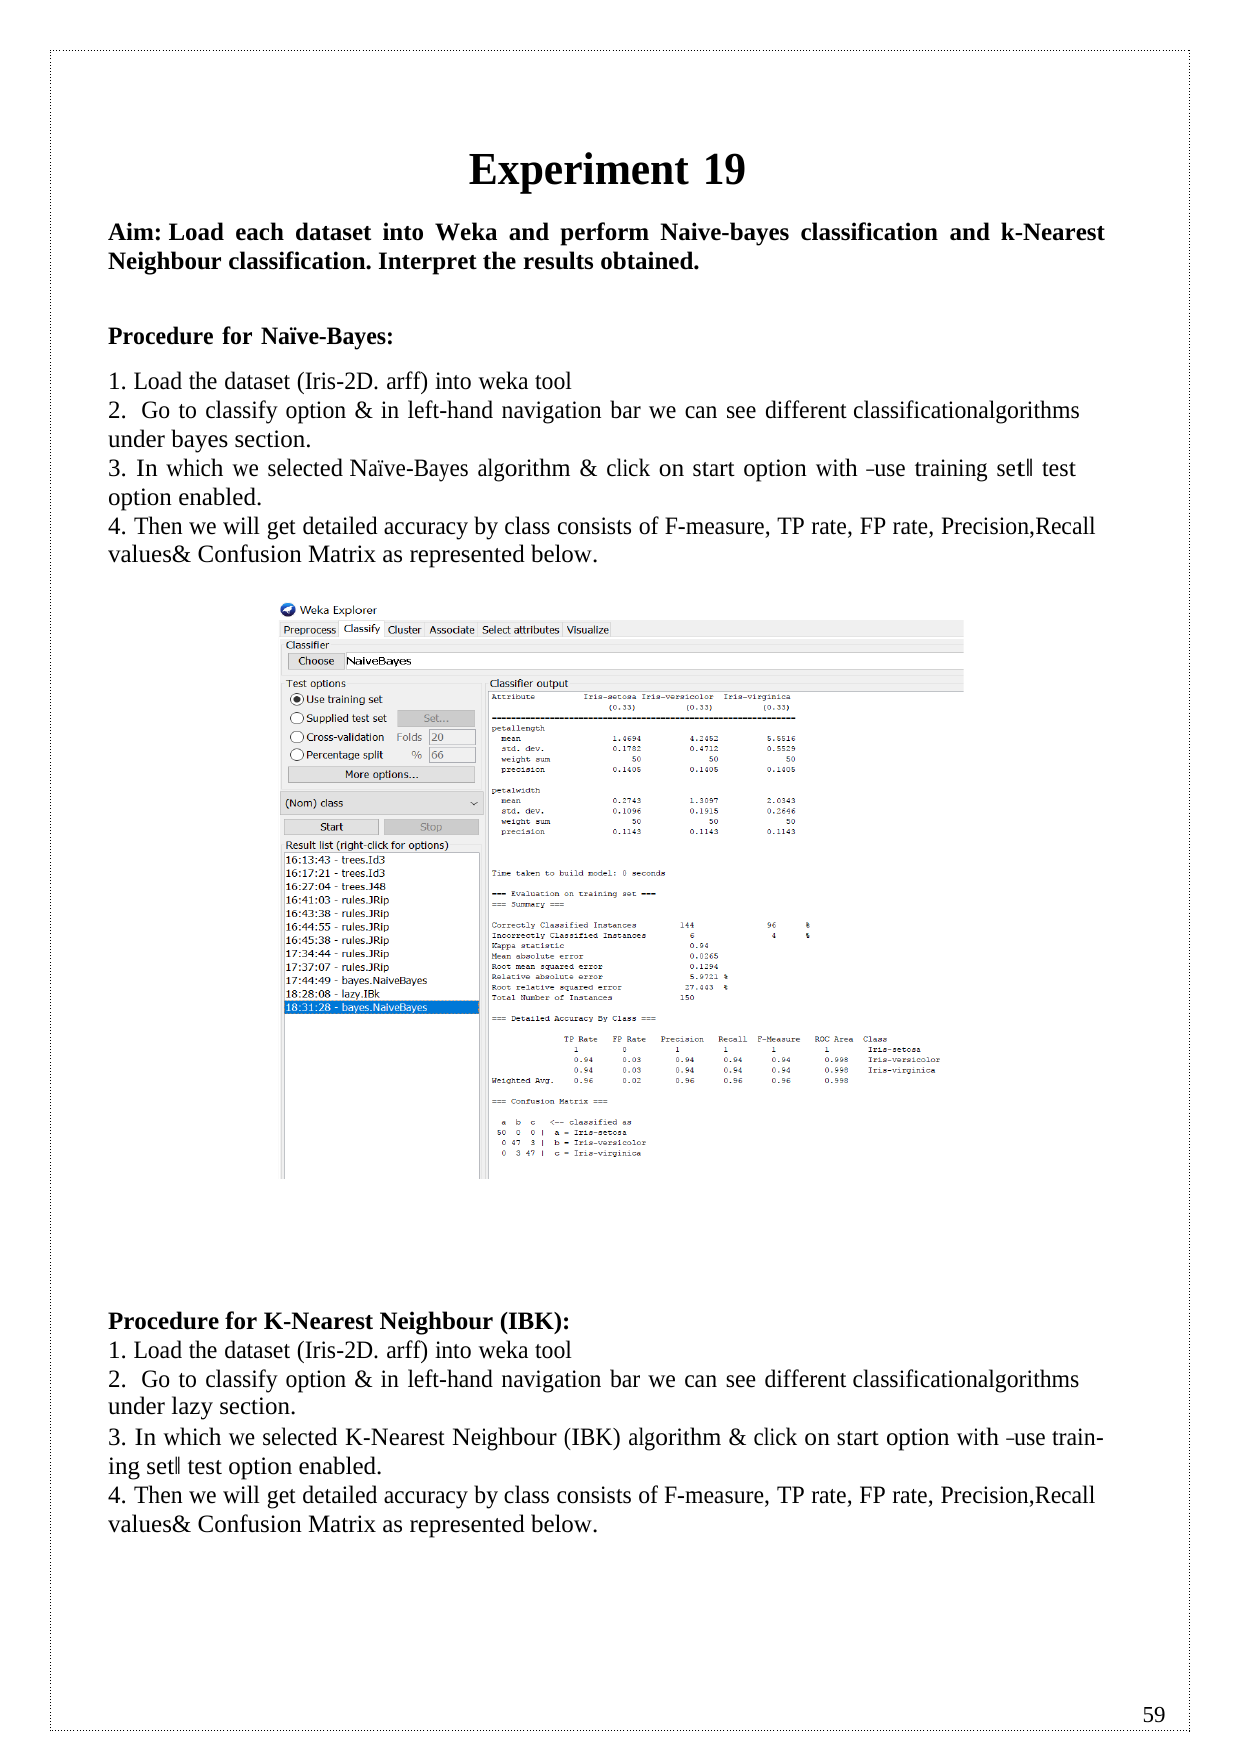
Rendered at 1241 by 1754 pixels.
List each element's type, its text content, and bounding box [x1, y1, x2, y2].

list In which we selected K-Nearest Neighbour (IBK) algorithm & click on start option with ―use train- ing set‖ test option enabled. [108, 1422, 1108, 1480]
subtitle Procedure for K-Nearest Neighbour (IBK): [108, 1307, 1188, 1335]
picture [278, 602, 964, 1179]
list Then we will get detailed accuracy by class consists of F-measure, TP rate, FP rate, Precision,Recall values& Confusion Matrix as represented below. [108, 1481, 1099, 1538]
list Load the dataset (Iris-2D. arff) into weka tool [108, 366, 1188, 395]
list Go to classify option & in left-hand navigation bar we can see different classificationalgorithms under lazy section. [108, 1365, 1084, 1420]
subtitle Experiment 19 [441, 142, 774, 195]
list Go to classify option & in left-hand navigation bar we can see different classificationalgorithms under bayes section. [108, 396, 1084, 452]
text Procedure for Naïve-Bayes: [108, 321, 1188, 350]
list Load the dataset (Iris-2D. arff) into weka tool [108, 1335, 1188, 1364]
list In which we selected Naïve-Bayes algorithm & click on start option with ―use training set‖ test option enabled. [108, 454, 1080, 511]
subtitle Aim: Load each dataset into Weka and perform Naive-bayes classification and k-Nearest Neighbour classification. Interpret the results obtained. [108, 217, 1188, 275]
list Then we will get detailed accuracy by class consists of F-measure, TP rate, FP rate, Precision,Recall values& Confusion Matrix as represented below. [108, 513, 1099, 568]
